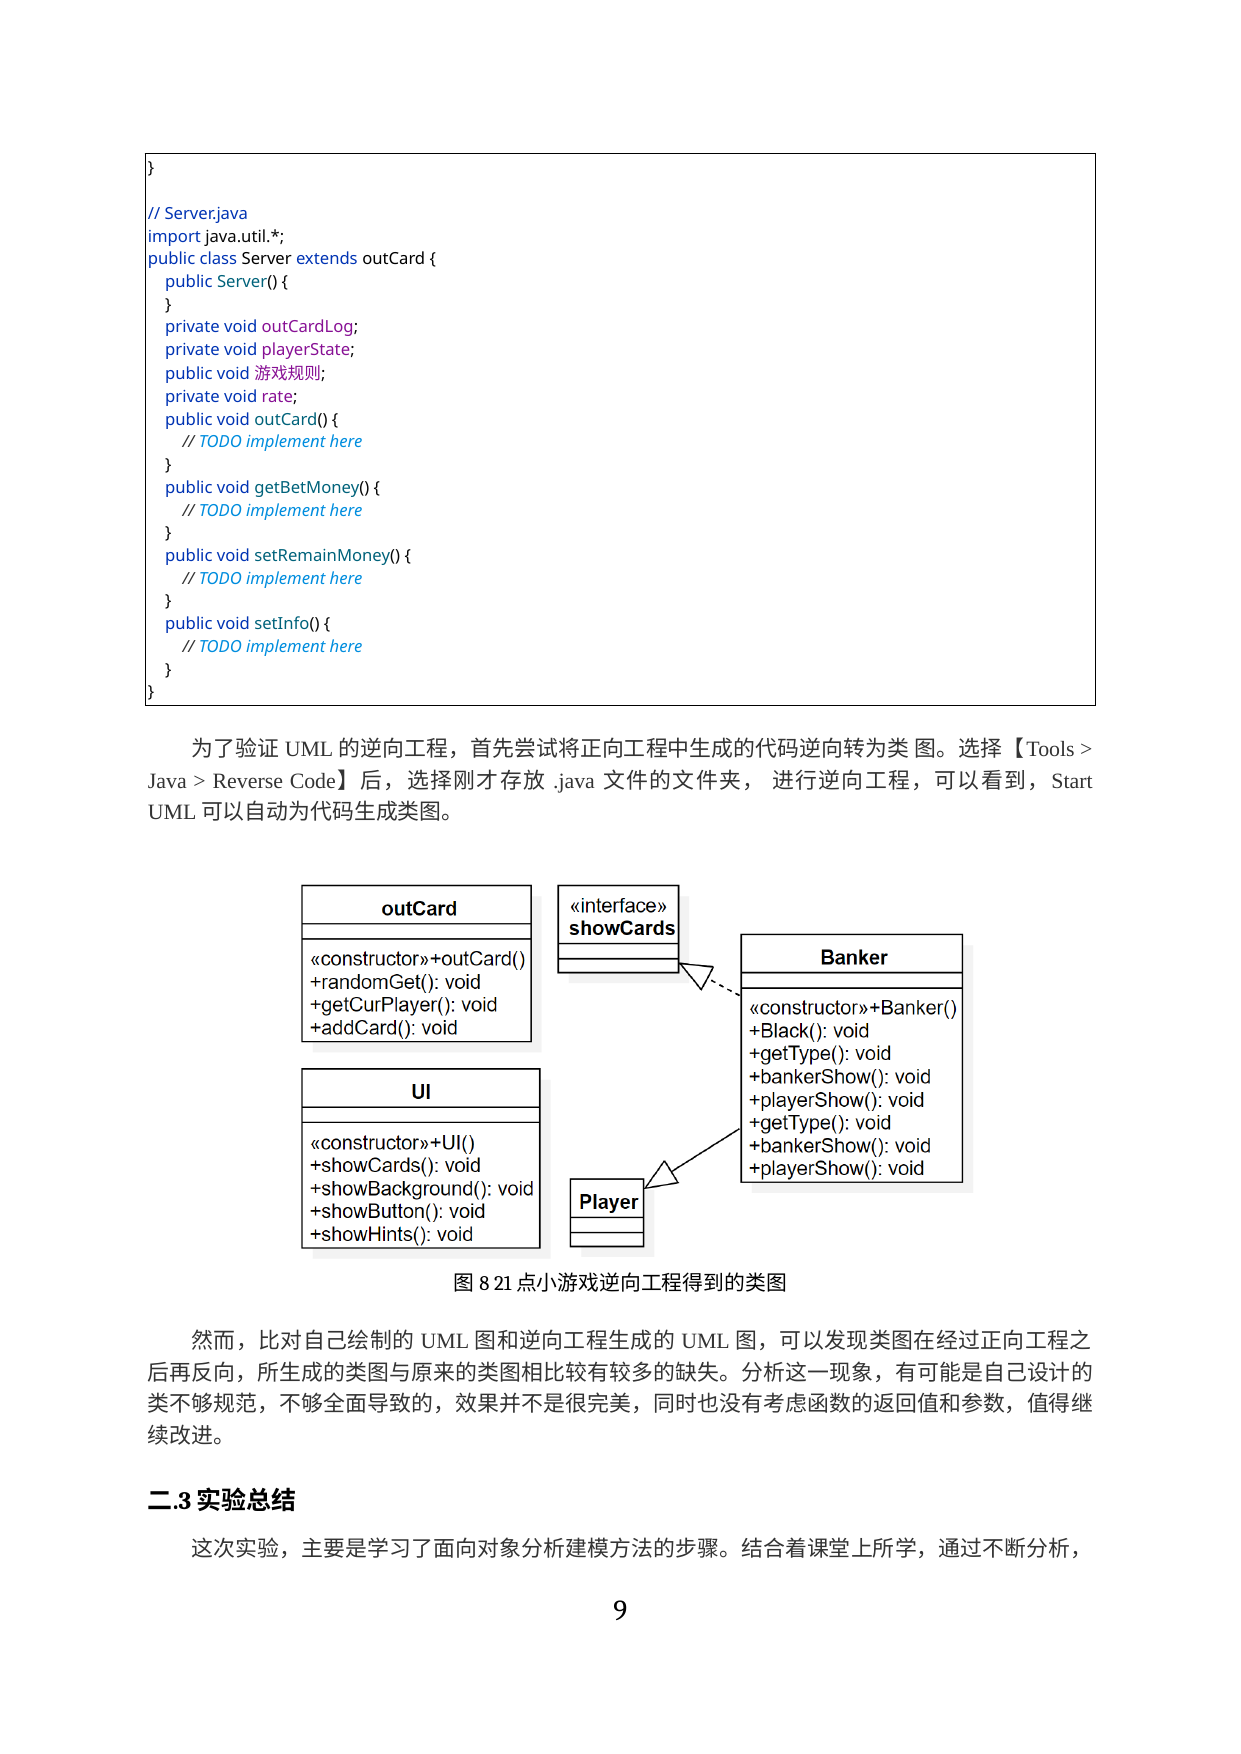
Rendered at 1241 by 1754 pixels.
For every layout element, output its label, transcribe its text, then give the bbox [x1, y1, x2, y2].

text 然而，比对自己绘制的 UML 图和逆向工程生成的 UML 图，可以发现类图在经过正向工程之后再反向，所生成的类图与原来的类图相比较有较多的缺失。分析这一现象，有可能是自己设计的类不够规范，不够全面导致的，效果并不是很完美，同时也没有考虑函数的返回值和参数，值得继续改进。 [148, 1323, 1093, 1450]
picture [295, 876, 989, 1266]
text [148, 1531, 1093, 1563]
text 图 8 21 点小游戏逆向工程得到的类图 [148, 1265, 1093, 1298]
text // Server.java [148, 201, 1093, 221]
text 为了验证 UML 的逆向工程，首先尝试将正向工程中生成的代码逆向转为类 图。选择【Tools > Java > Reverse Code】后，选择刚才存放 .java 文件的文件夹， 进行逆向工程，可以看到，Start UML 可以自动为代码生成类图。 [148, 731, 1093, 826]
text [146, 154, 1095, 179]
subtitle 实验总结 [148, 1466, 1093, 1531]
text import java.util.*; public class Server extends outCard { public Server() { } private void outCardLog; private void playerState; public void 游戏规则; private void rate; public void outCard() { // TODO implement here } public void getBetMoney() { // TODO implement here } public void setRemainMoney() { // TODO implement here } public void setInfo() { // TODO implement here } } [146, 221, 1095, 705]
